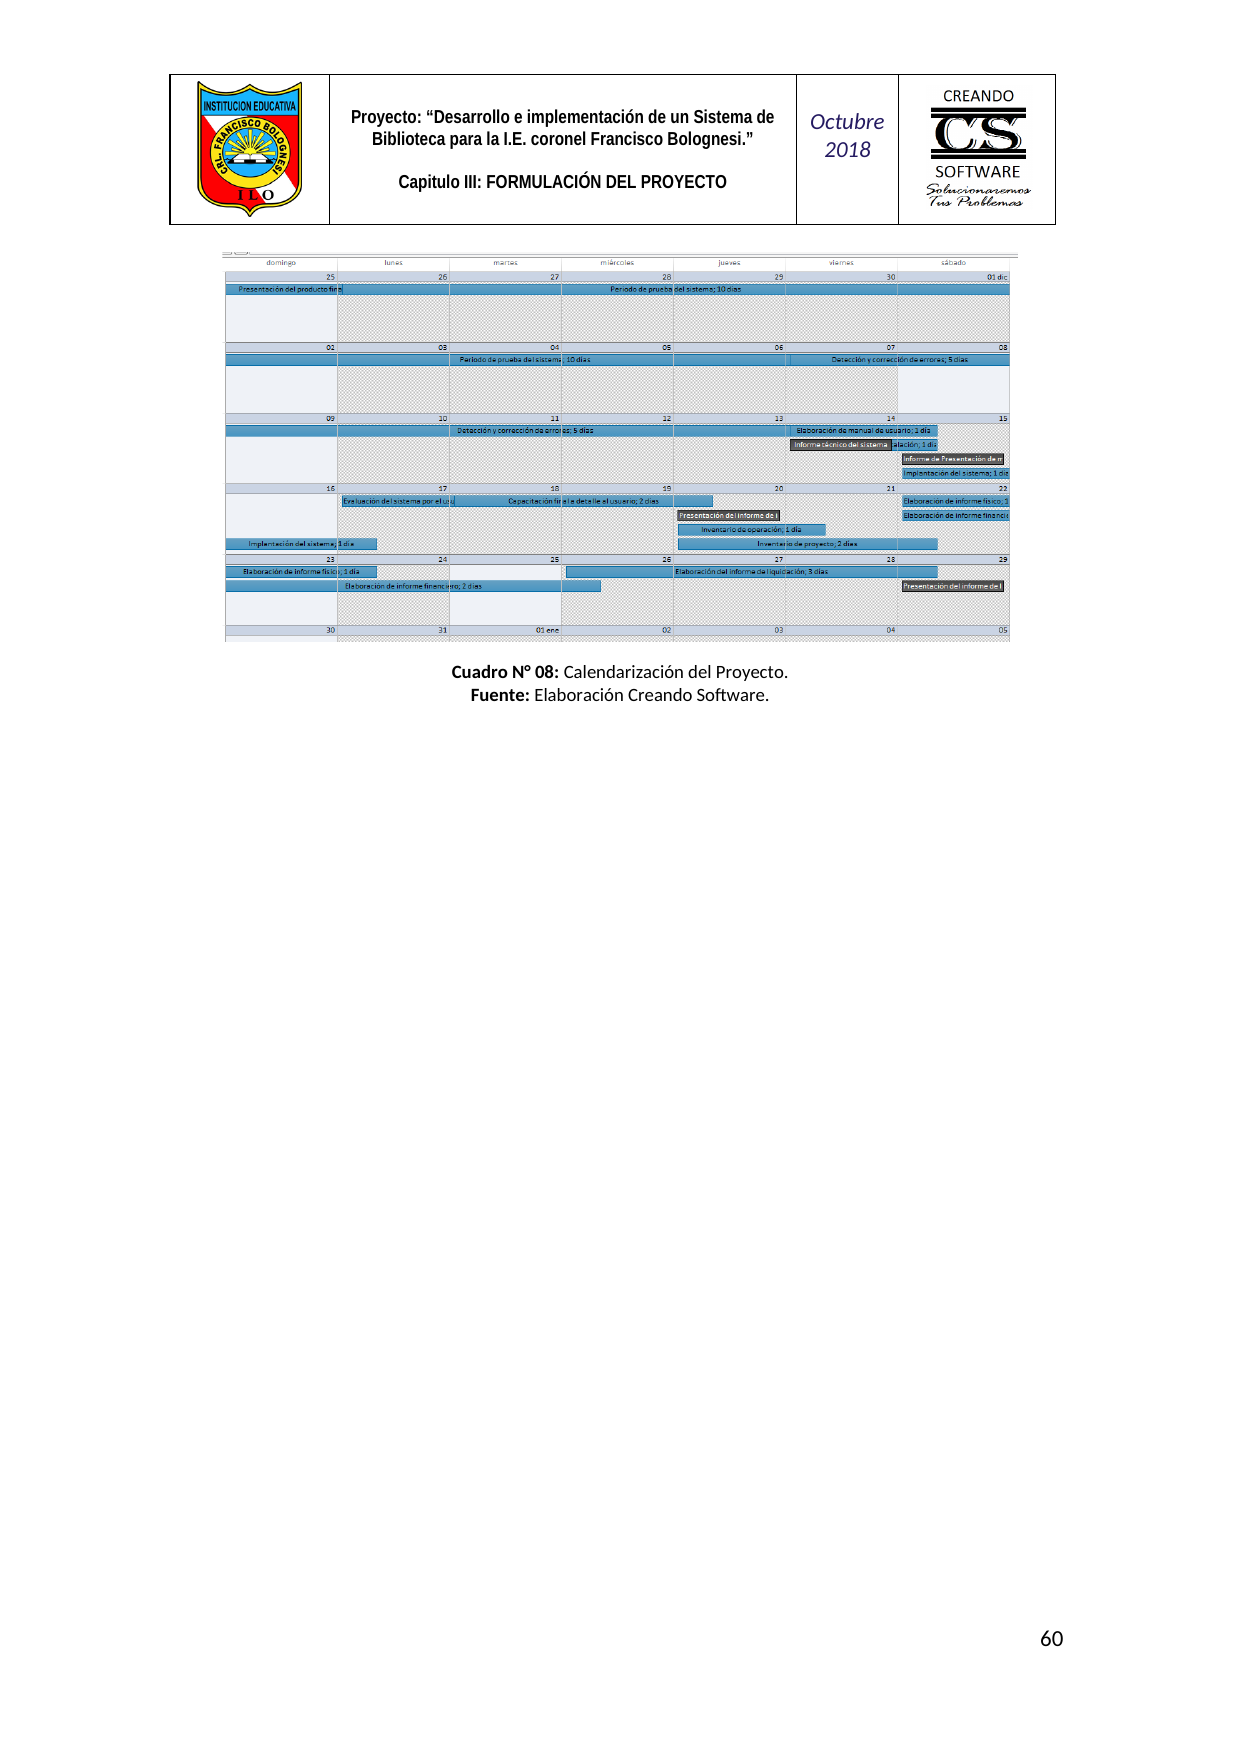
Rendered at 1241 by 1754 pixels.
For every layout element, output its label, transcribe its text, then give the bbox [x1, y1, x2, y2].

picture [926, 85, 1033, 210]
picture [197, 81, 302, 217]
text Fuente: Elaboración Creando Software. [177, 683, 1063, 706]
picture [222, 252, 1018, 642]
text Cuadro N° 08: Calendarización del Proyecto. [177, 660, 1063, 683]
